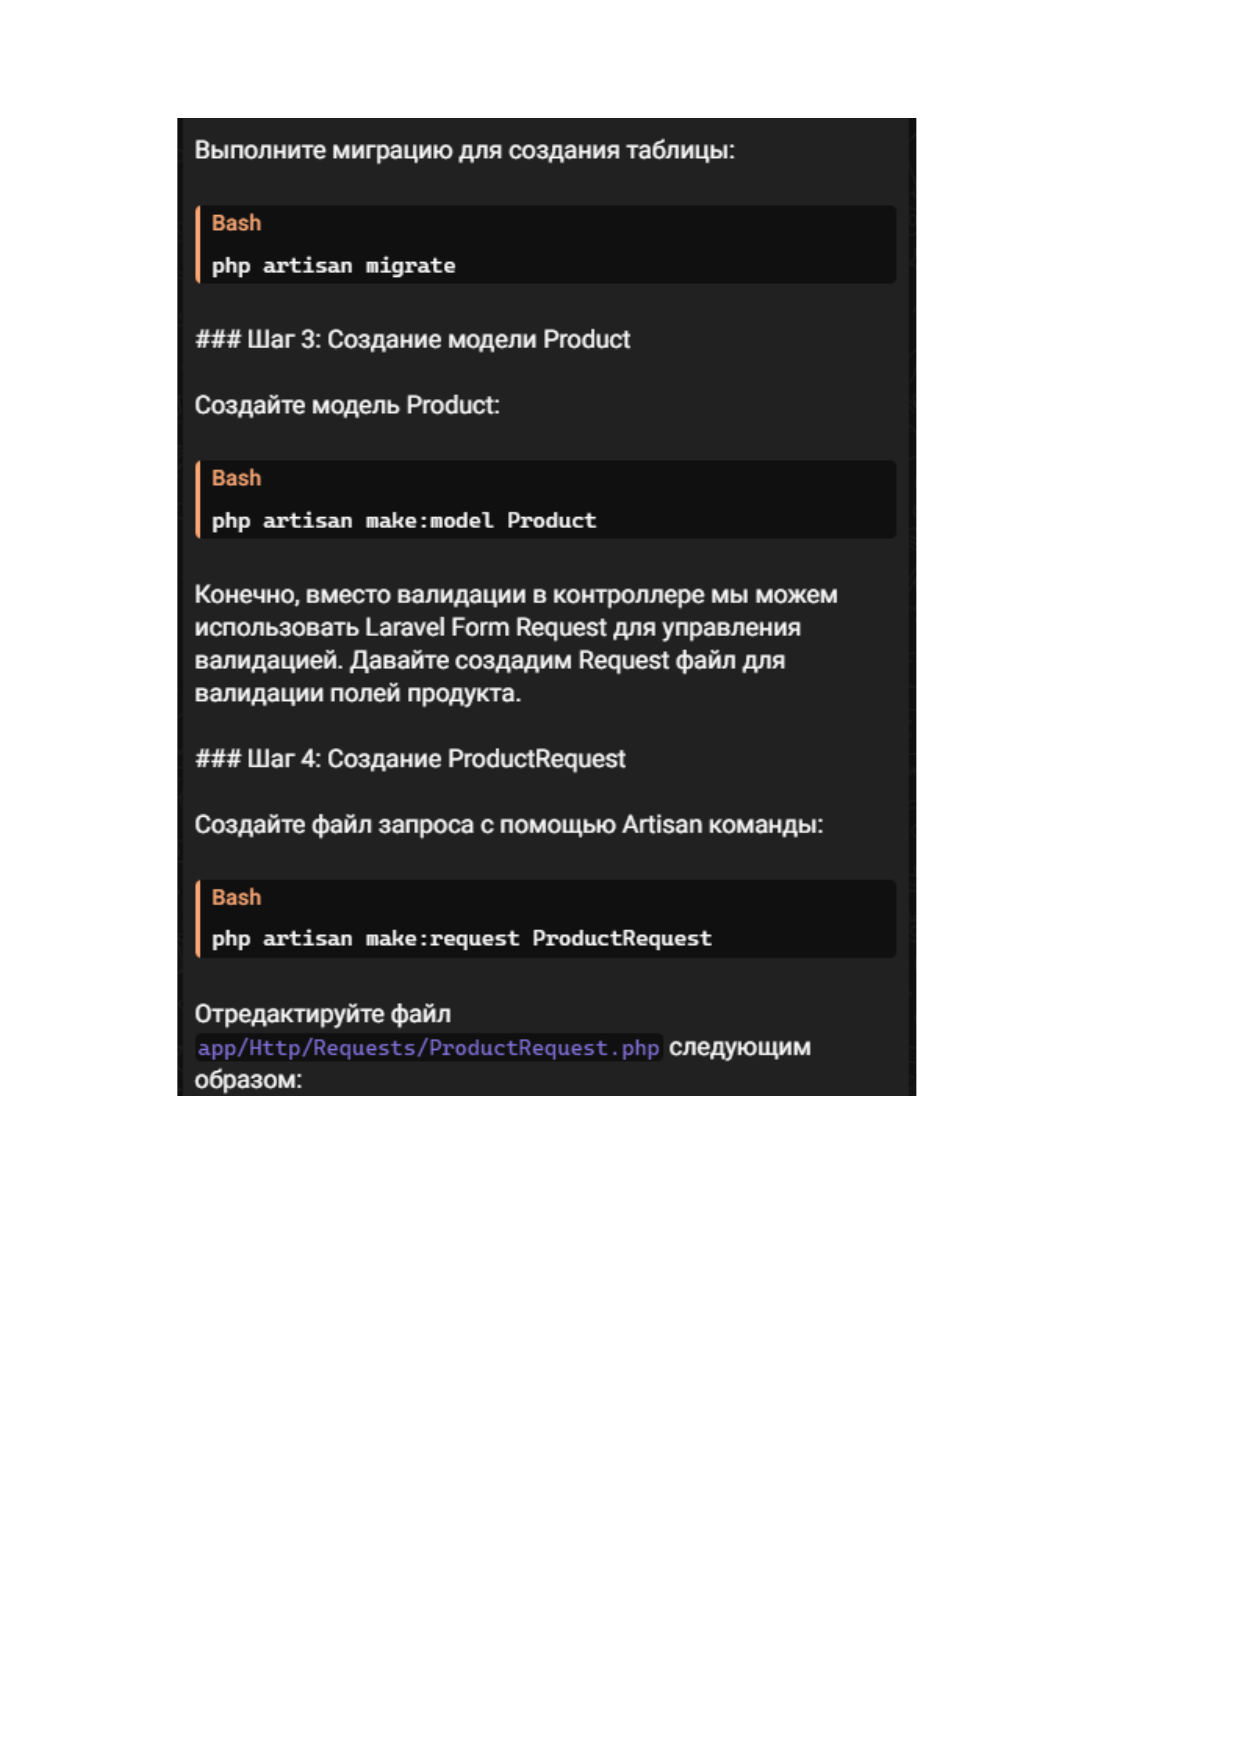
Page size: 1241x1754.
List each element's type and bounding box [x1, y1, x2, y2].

picture [177, 118, 917, 1096]
